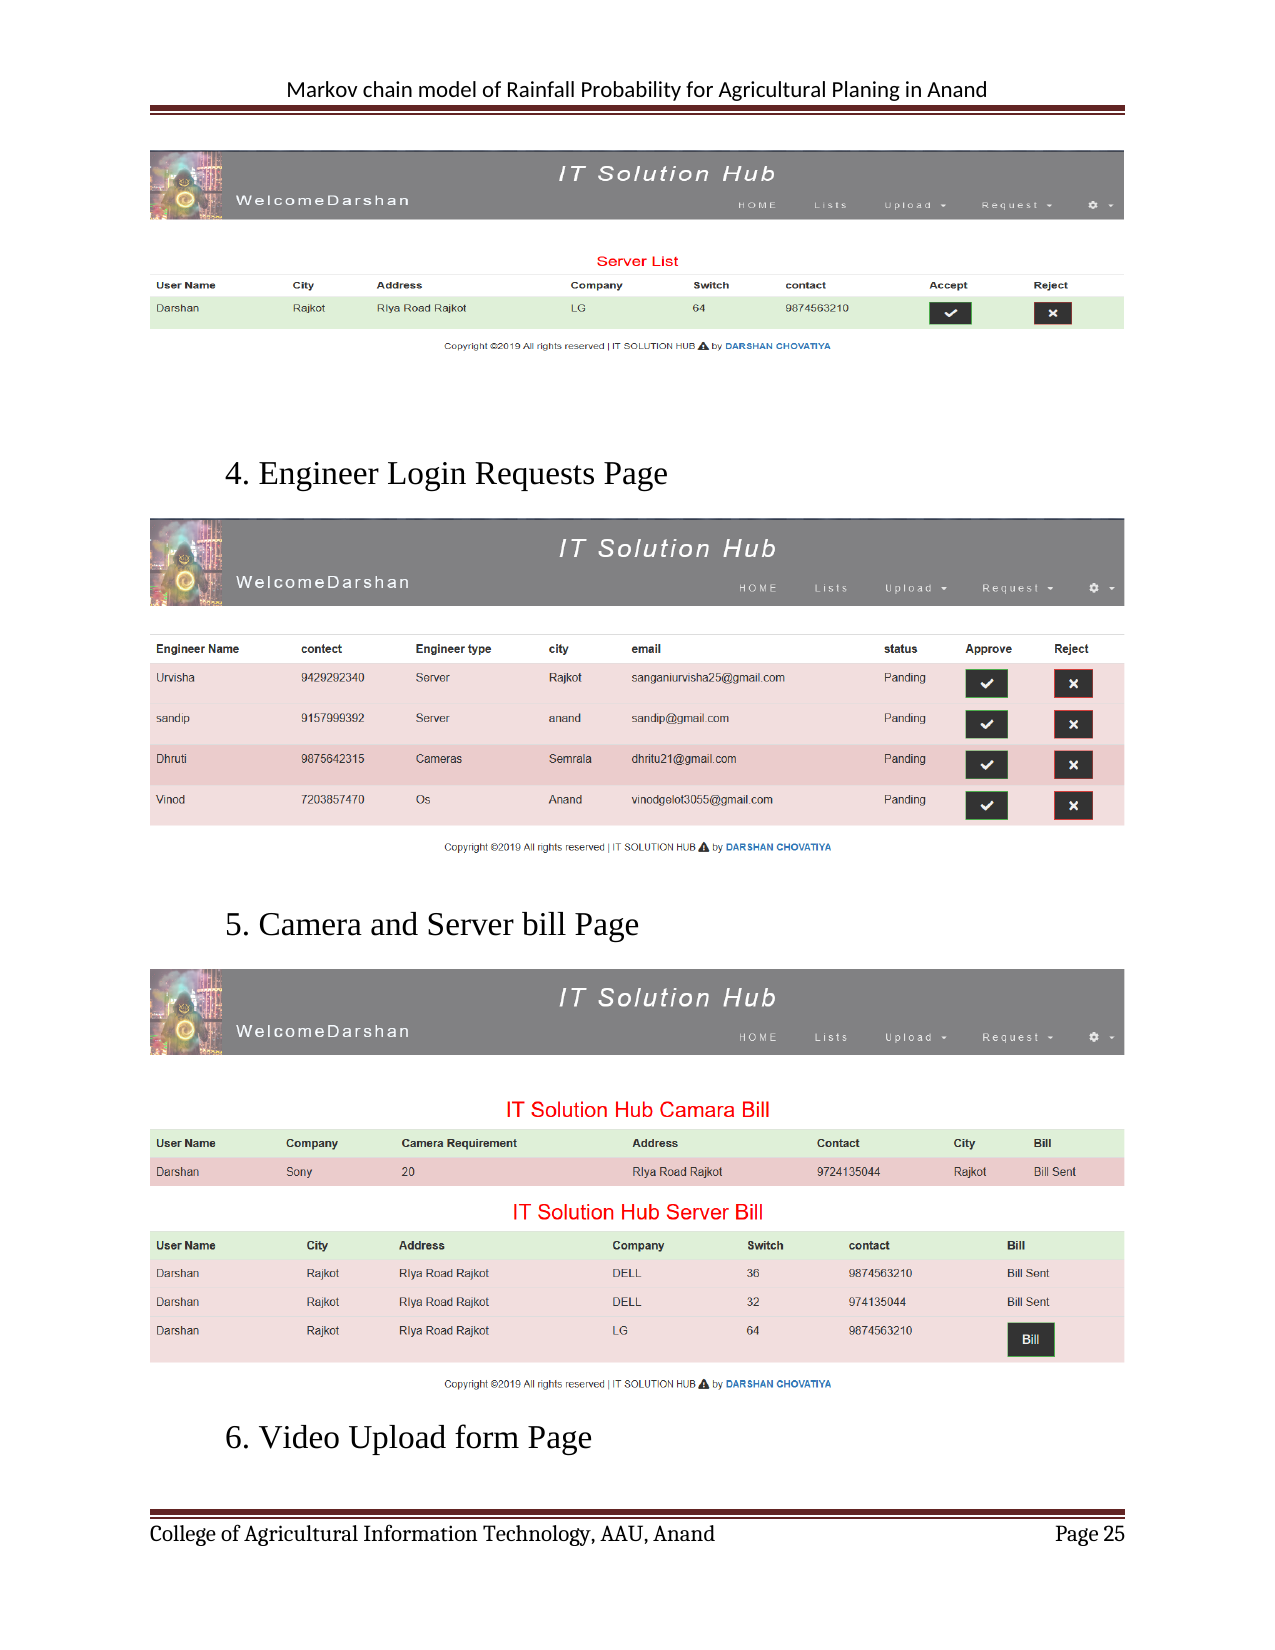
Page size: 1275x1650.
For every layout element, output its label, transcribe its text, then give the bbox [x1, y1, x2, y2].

picture [150, 969, 1125, 1393]
text 5. Camera and Server bill Page [150, 904, 1125, 943]
text 4. Engineer Login Requests Page [150, 453, 1125, 492]
picture [150, 518, 1125, 880]
picture [150, 150, 1124, 364]
text 6. Video Upload form Page [150, 1417, 1125, 1456]
